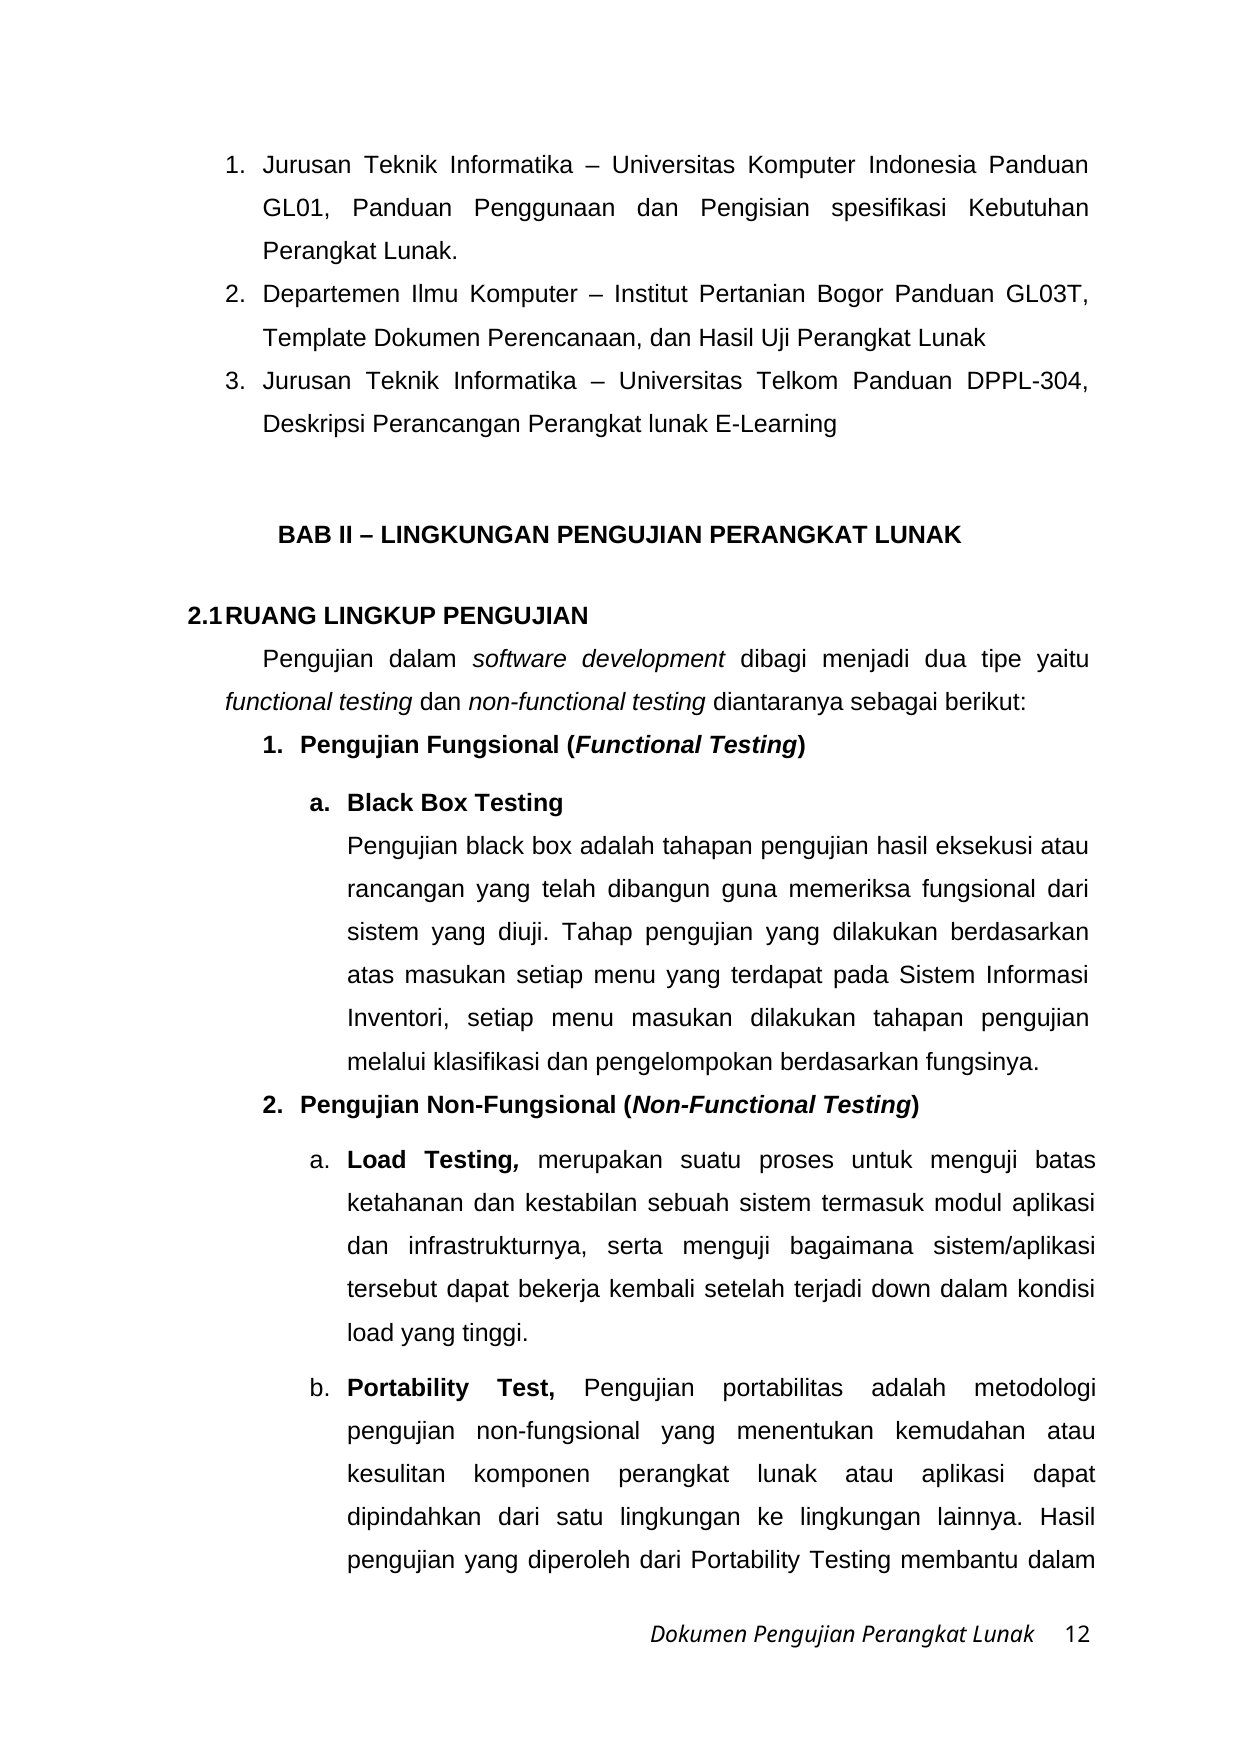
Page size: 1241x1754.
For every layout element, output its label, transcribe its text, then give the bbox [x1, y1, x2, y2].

list Pengujian Fungsional (Functional Testing) [262, 730, 1090, 759]
text Pengujian dalam software development dibagi menjadi dua tipe yaitu functional testing dan non-functional testing diantaranya sebagai berikut: [225, 644, 1090, 716]
text RUANG LINGKUP PENGUJIAN [187, 601, 1090, 629]
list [309, 1373, 1097, 1574]
list Black Box Testing [309, 788, 1090, 816]
list Jurusan Teknik Informatika – Universitas Komputer Indonesia Panduan GL01, Panduan Penggunaan dan Pengisian spesifikasi Kebutuhan Perangkat Lunak. [225, 150, 1090, 265]
list Pengujian black box adalah tahapan pengujian hasil eksekusi atau rancangan yang telah dibangun guna memeriksa fungsional dari sistem yang diuji. Tahap pengujian yang dilakukan berdasarkan atas masukan setiap menu yang terdapat pada Sistem Informasi Inventori, setiap menu masukan dilakukan tahapan pengujian melalui klasifikasi dan pengelompokan berdasarkan fungsinya. [347, 831, 1090, 1075]
list Departemen Ilmu Komputer – Institut Pertanian Bogor Panduan GL03T, Template Dokumen Perencanaan, dan Hasil Uji Perangkat Lunak [225, 279, 1090, 351]
list Pengujian Non-Fungsional (Non-Functional Testing) [262, 1089, 1090, 1118]
subtitle BAB II – LINGKUNGAN PENGUJIAN PERANGKAT LUNAK [150, 520, 1090, 549]
list Load Testing, merupakan suatu proses untuk menguji batas ketahanan dan kestabilan sebuah sistem termasuk modul aplikasi dan infrastrukturnya, serta menguji bagaimana sistem/aplikasi tersebut dapat bekerja kembali setelah terjadi down dalam kondisi load yang tinggi. [309, 1145, 1097, 1346]
list Jurusan Teknik Informatika – Universitas Telkom Panduan DPPL-304, Deskripsi Perancangan Perangkat lunak E-Learning [225, 366, 1090, 437]
